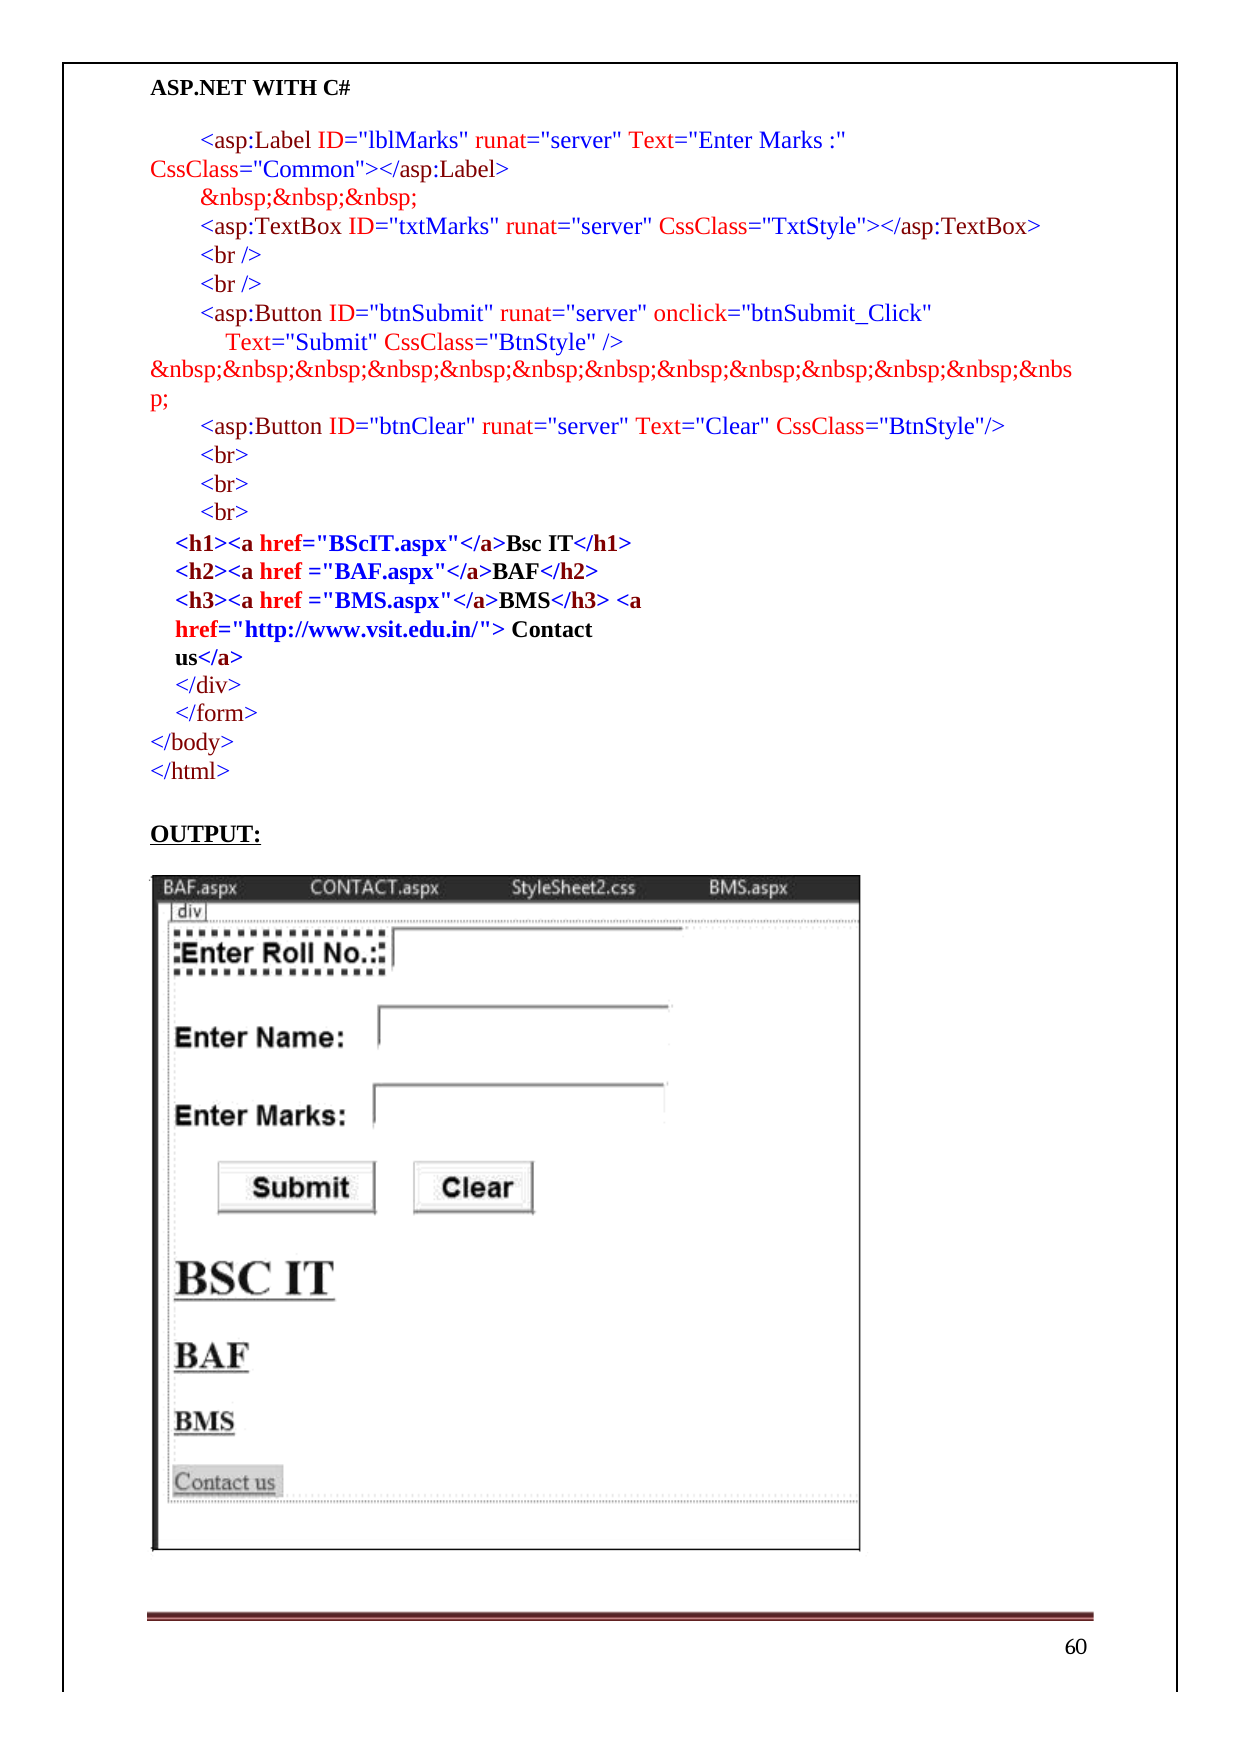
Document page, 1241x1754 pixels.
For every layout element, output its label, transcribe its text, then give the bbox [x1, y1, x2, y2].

text <br> [200, 440, 1201, 469]
text &nbsp;&nbsp;&nbsp; [200, 183, 1201, 211]
text </form> [175, 698, 1201, 727]
text </div> [175, 671, 1201, 698]
text <h1><a href="BScIT.aspx"</a>Bsc IT</h1> [175, 529, 1201, 556]
text <br> [200, 498, 1201, 526]
text &nbsp;&nbsp;&nbsp;&nbsp;&nbsp;&nbsp;&nbsp;&nbsp;&nbsp;&nbsp;&nbsp;&nbsp;&nbs p; [150, 355, 1080, 412]
text <asp:Button ID="btnClear" runat="server" Text="Clear" CssClass="BtnStyle"/> [200, 412, 1201, 440]
text <br /> [200, 240, 1201, 269]
text <h2><a href ="BAF.aspx"</a>BAF</h2> [175, 557, 1201, 585]
text <asp:Button ID="btnSubmit" runat="server" onclick="btnSubmit_Click" Text="Submit" CssClass="BtnStyle" /> [200, 298, 934, 355]
text <br /> [200, 269, 1201, 298]
text </html> [150, 756, 1201, 785]
text <br> [200, 469, 1201, 498]
text </body> [150, 727, 1201, 756]
text OUTPUT: [150, 819, 1201, 848]
picture [147, 875, 1094, 1621]
text <asp:TextBox ID="txtMarks" runat="server" CssClass="TxtStyle"></asp:TextBox> [200, 212, 1201, 240]
text <h3><a href ="BMS.aspx"</a>BMS</h3> <a href="http://www.vsit.edu.in/"> Contact us</a> [175, 586, 658, 671]
text <asp:Label ID="lblMarks" runat="server" Text="Enter Marks :" CssClass="Common"></asp:Label> [150, 126, 1080, 183]
